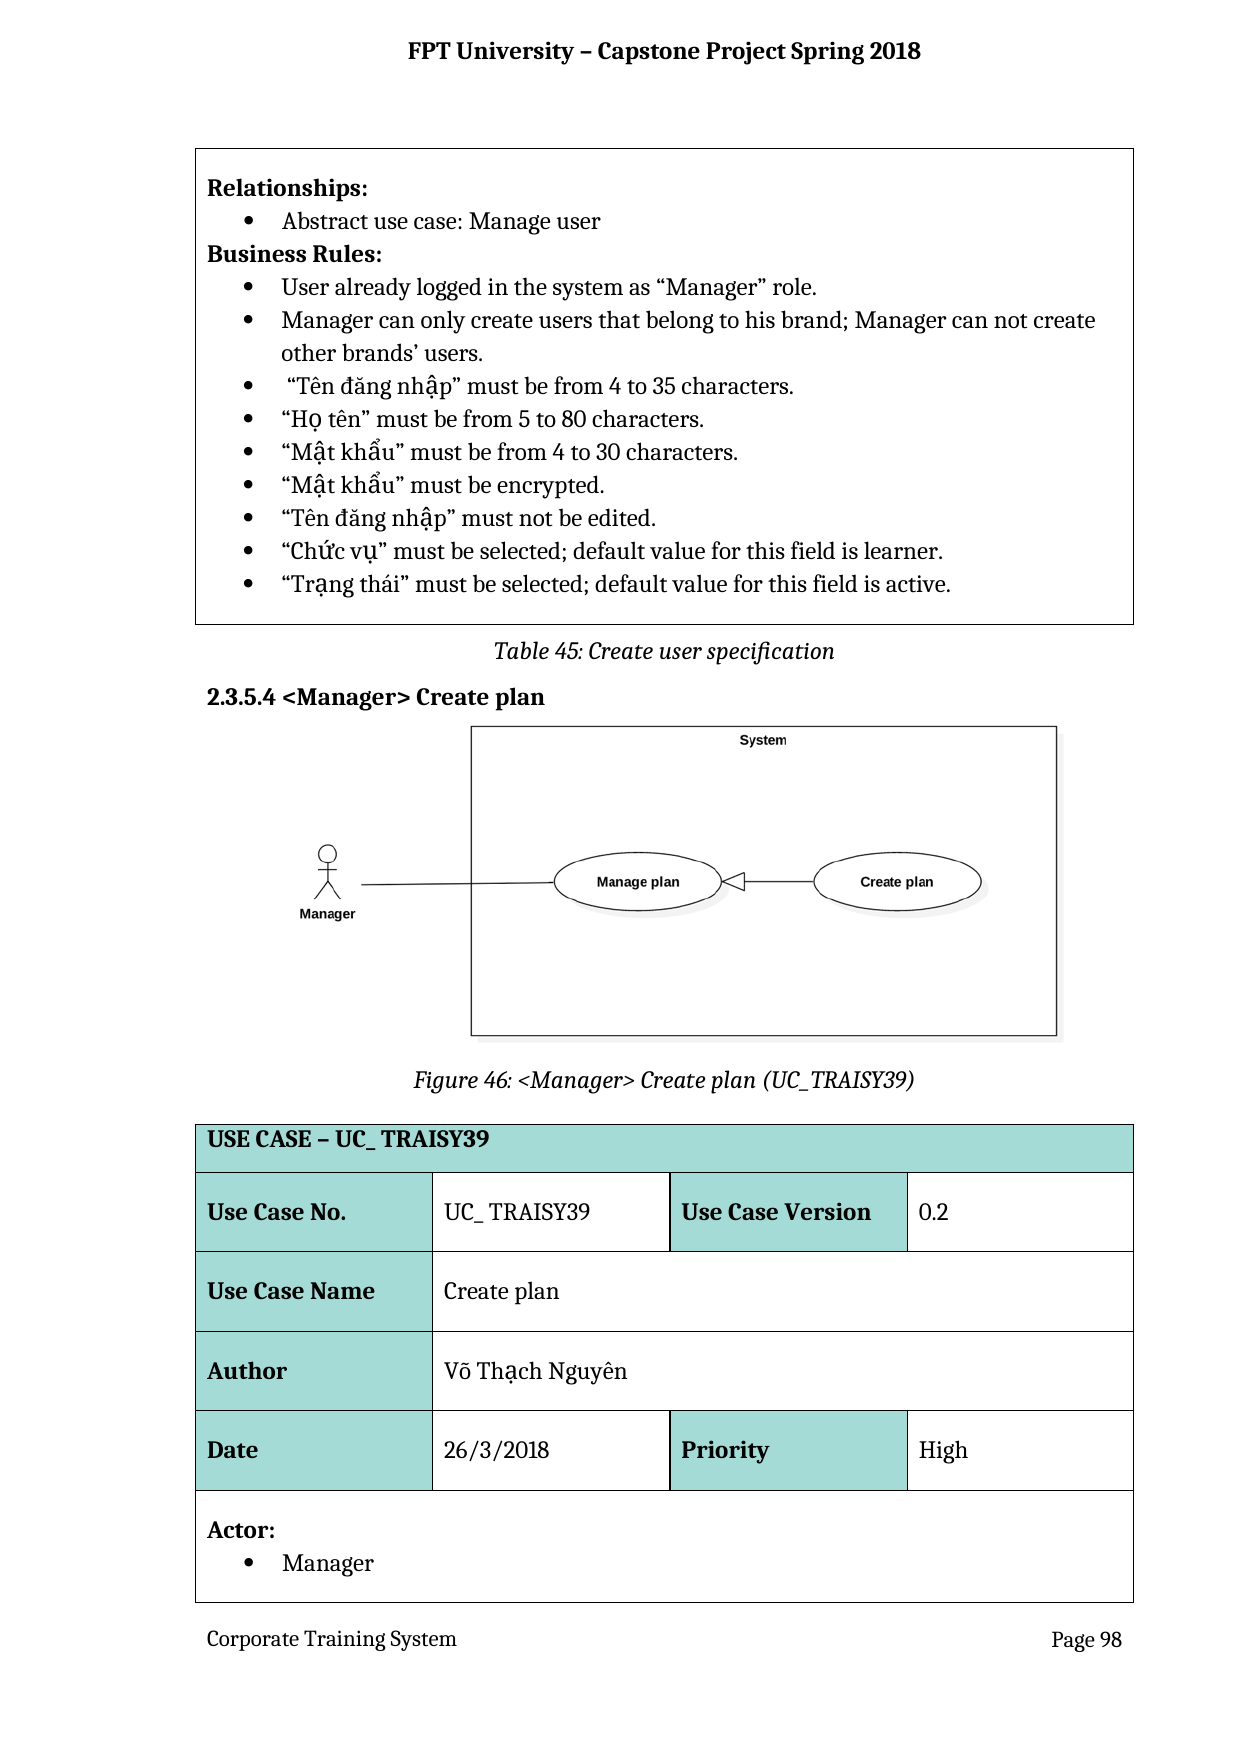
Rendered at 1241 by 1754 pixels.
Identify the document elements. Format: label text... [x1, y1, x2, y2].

table_cell 0.2 [908, 1173, 1133, 1251]
table_cell Priority [671, 1411, 907, 1490]
table_cell UC_ TRAISY39 [433, 1173, 669, 1251]
table_cell Use Case Name [196, 1252, 432, 1331]
table_cell High [908, 1411, 1133, 1490]
table_header USE CASE – UC_ TRAISY39 [196, 1125, 1133, 1172]
table_cell Author [196, 1332, 432, 1410]
text Figure 46: <Manager> Create plan (UC_TRAISY39) [207, 1066, 1122, 1094]
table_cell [196, 149, 1133, 623]
table_cell Use Case No. [196, 1173, 432, 1251]
text 2.3.5.4 <Manager> Create plan [207, 682, 1122, 711]
table_cell 26/3/2018 [433, 1411, 669, 1490]
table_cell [196, 1491, 1133, 1602]
picture [264, 715, 1065, 1047]
table_cell Võ Thạch Nguyên [433, 1332, 1133, 1410]
table_cell Use Case Version [671, 1173, 907, 1251]
table_cell Date [196, 1411, 432, 1490]
table_cell Create plan [433, 1252, 1133, 1331]
